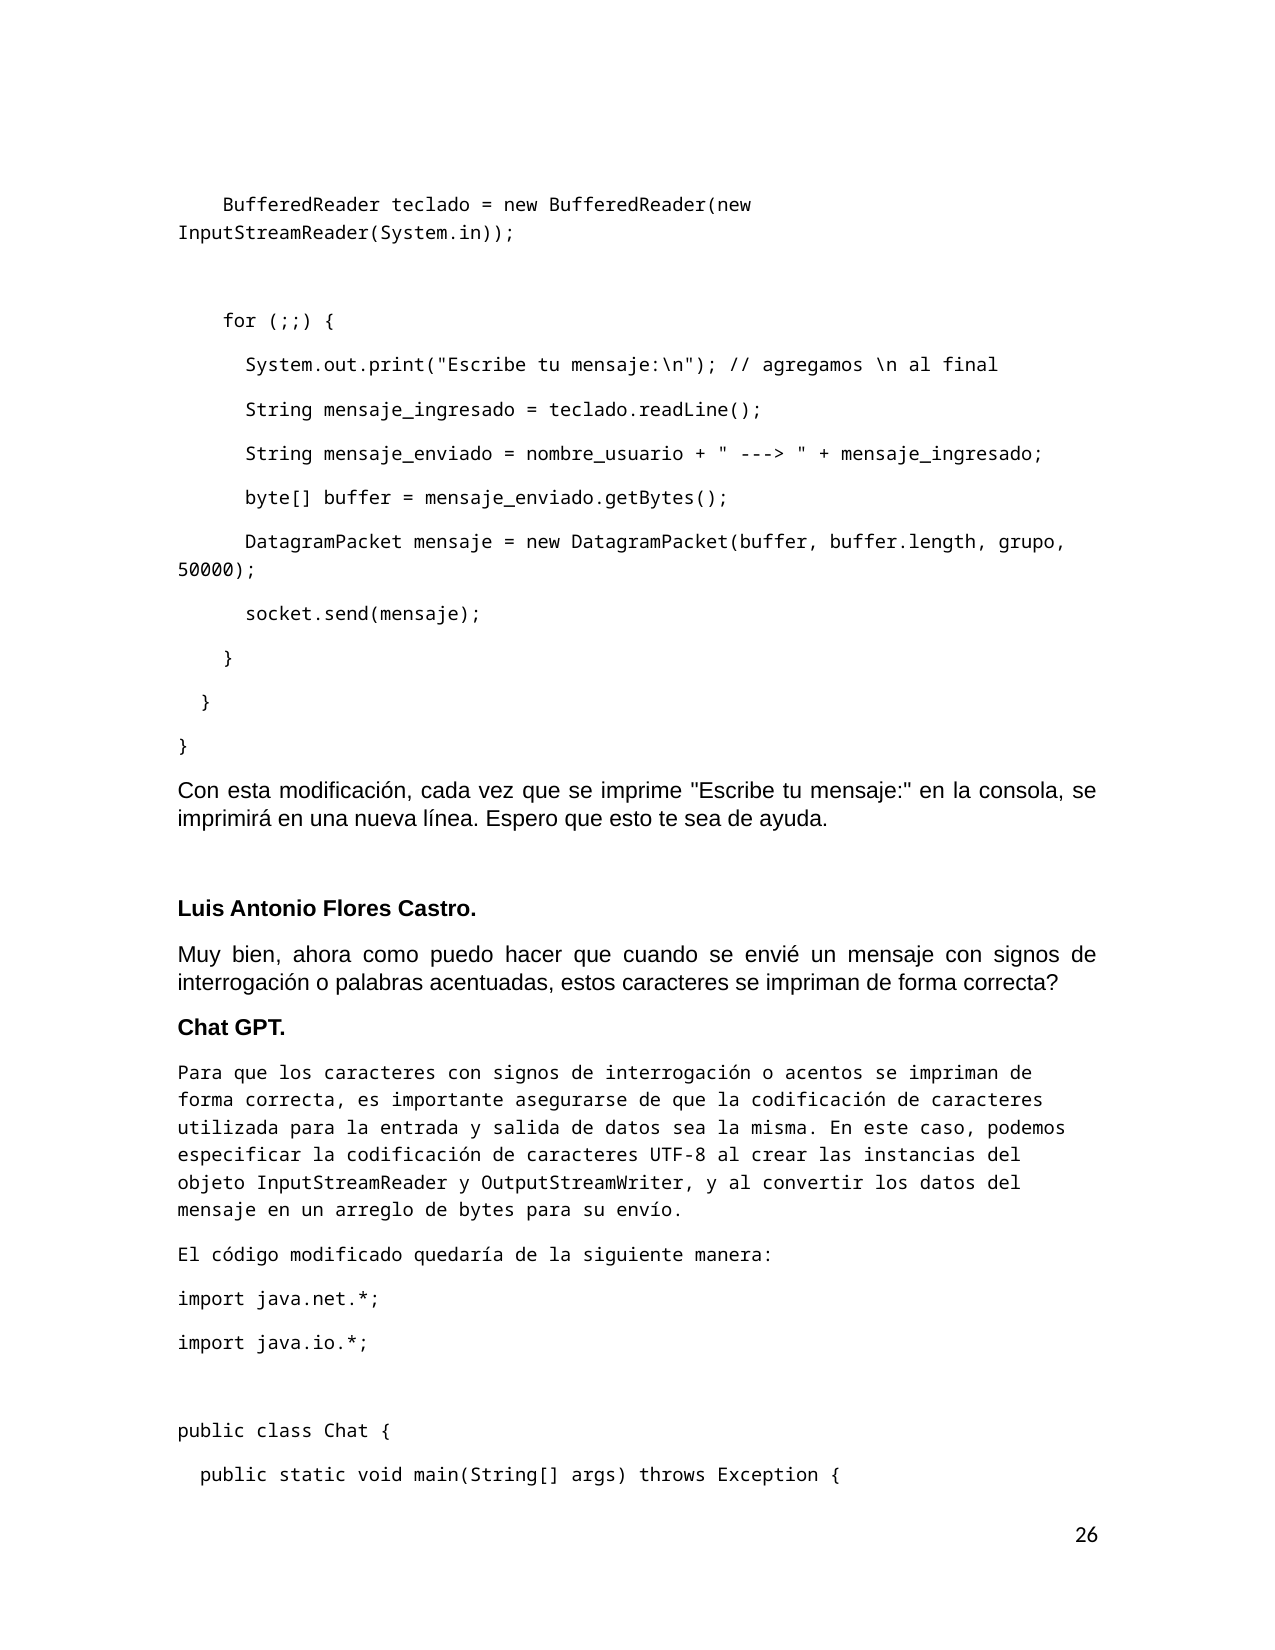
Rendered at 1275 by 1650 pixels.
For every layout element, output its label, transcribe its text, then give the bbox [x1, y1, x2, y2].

text El código modificado quedaría de la siguiente manera: [177, 1241, 1098, 1266]
text Luis Antonio Flores Castro. [177, 895, 1098, 922]
text public class Chat { [177, 1417, 1098, 1443]
text socket.send(mensaje); [177, 600, 1098, 626]
text System.out.print("Escribe tu mensaje:\n"); // agregamos \n al final [177, 352, 1098, 377]
text import java.net.*; [177, 1285, 1098, 1311]
text } [177, 733, 1098, 758]
text } [177, 644, 1098, 670]
text Con esta modificación, cada vez que se imprime "Escribe tu mensaje:" en la consola, se imprimirá en una nueva línea. Espero que esto te sea de ayuda. [177, 777, 1098, 832]
text public static void main(String[] args) throws Exception { [177, 1462, 1098, 1487]
text BufferedReader teclado = new BufferedReader(new InputStreamReader(System.in)); [177, 192, 1098, 245]
text Para que los caracteres con signos de interrogación o acentos se impriman de forma correcta, es importante asegurarse de que la codificación de caracteres utilizada para la entrada y salida de datos sea la misma. En este caso, podemos especificar la codificación de caracteres UTF-8 al crear las instancias del objeto InputStreamReader y OutputStreamWriter, y al convertir los datos del mensaje en un arreglo de bytes para su envío. [177, 1059, 1098, 1222]
text } [177, 688, 1098, 714]
text DatagramPacket mensaje = new DatagramPacket(buffer, buffer.length, grupo, 50000); [177, 528, 1098, 581]
text byte[] buffer = mensaje_enviado.getBytes(); [177, 484, 1098, 510]
text String mensaje_enviado = nombre_usuario + " ---> " + mensaje_ingresado; [177, 440, 1098, 466]
text Chat GPT. [177, 1014, 1098, 1040]
text for (;;) { [177, 308, 1098, 333]
text String mensaje_ingresado = teclado.readLine(); [177, 396, 1098, 421]
text Muy bien, ahora como puedo hacer que cuando se envié un mensaje con signos de interrogación o palabras acentuadas, estos caracteres se impriman de forma correcta? [177, 941, 1098, 995]
text import java.io.*; [177, 1329, 1098, 1355]
